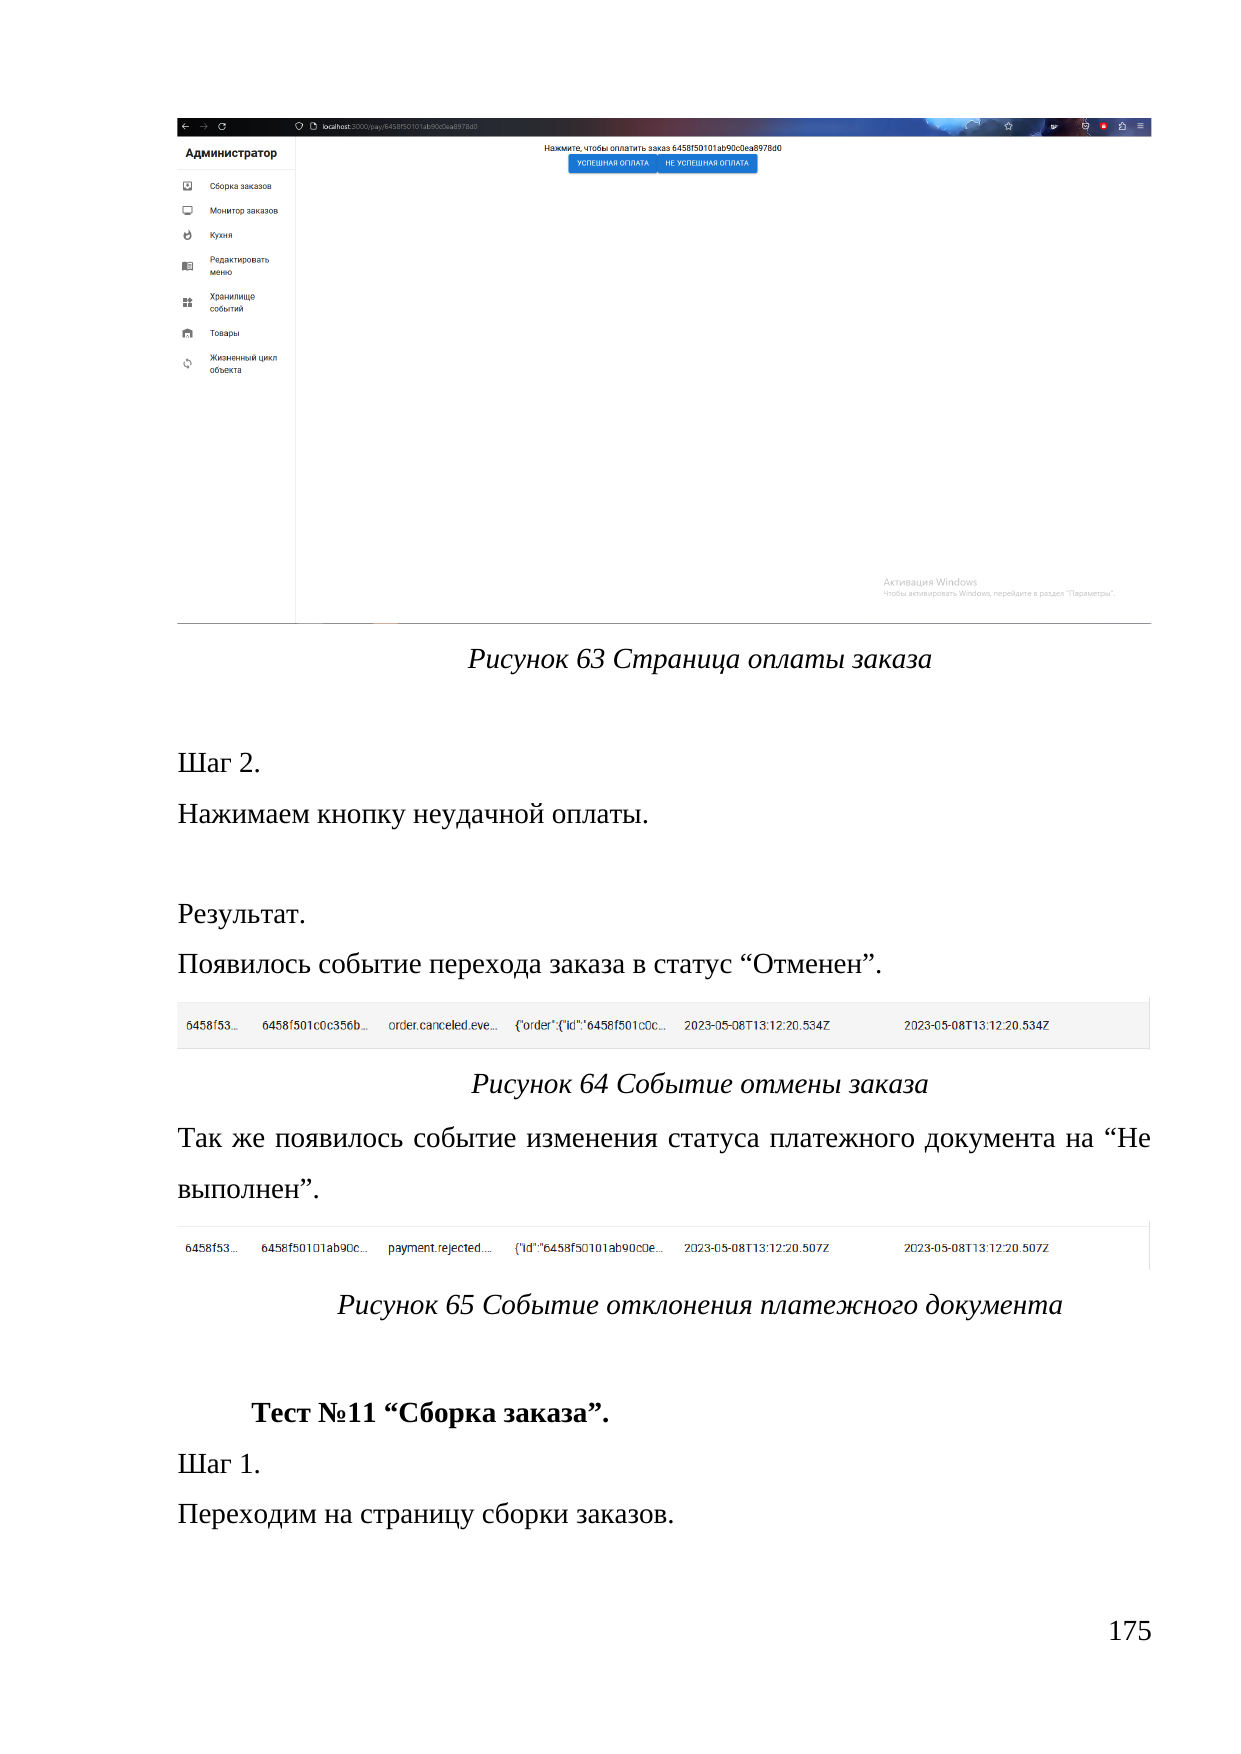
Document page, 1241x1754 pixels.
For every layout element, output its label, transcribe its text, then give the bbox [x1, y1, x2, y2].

text Появилось событие перехода заказа в статус “Отменен”. [177, 947, 1152, 980]
text Рисунок 65 Событие отклонения платежного документа [177, 1287, 1152, 1320]
text Нажимаем кнопку неудачной оплаты. [177, 796, 1152, 829]
text Переходим на страницу сборки заказов. [177, 1496, 1152, 1530]
text Результат. [177, 896, 1152, 930]
text Рисунок 64 Событие отмены заказа [177, 1066, 1152, 1099]
text Рисунок 63 Страница оплаты заказа [177, 641, 1152, 674]
text Так же появилось событие изменения статуса платежного документа на “Не выполнен”. [177, 1120, 1152, 1204]
picture [177, 997, 1152, 1050]
text Шаг 2. [177, 745, 1152, 779]
subtitle Тест №11 “Сборка заказа”. [177, 1396, 1152, 1429]
picture [177, 118, 1152, 624]
text Шаг 1. [177, 1446, 1152, 1479]
picture [177, 1221, 1152, 1270]
